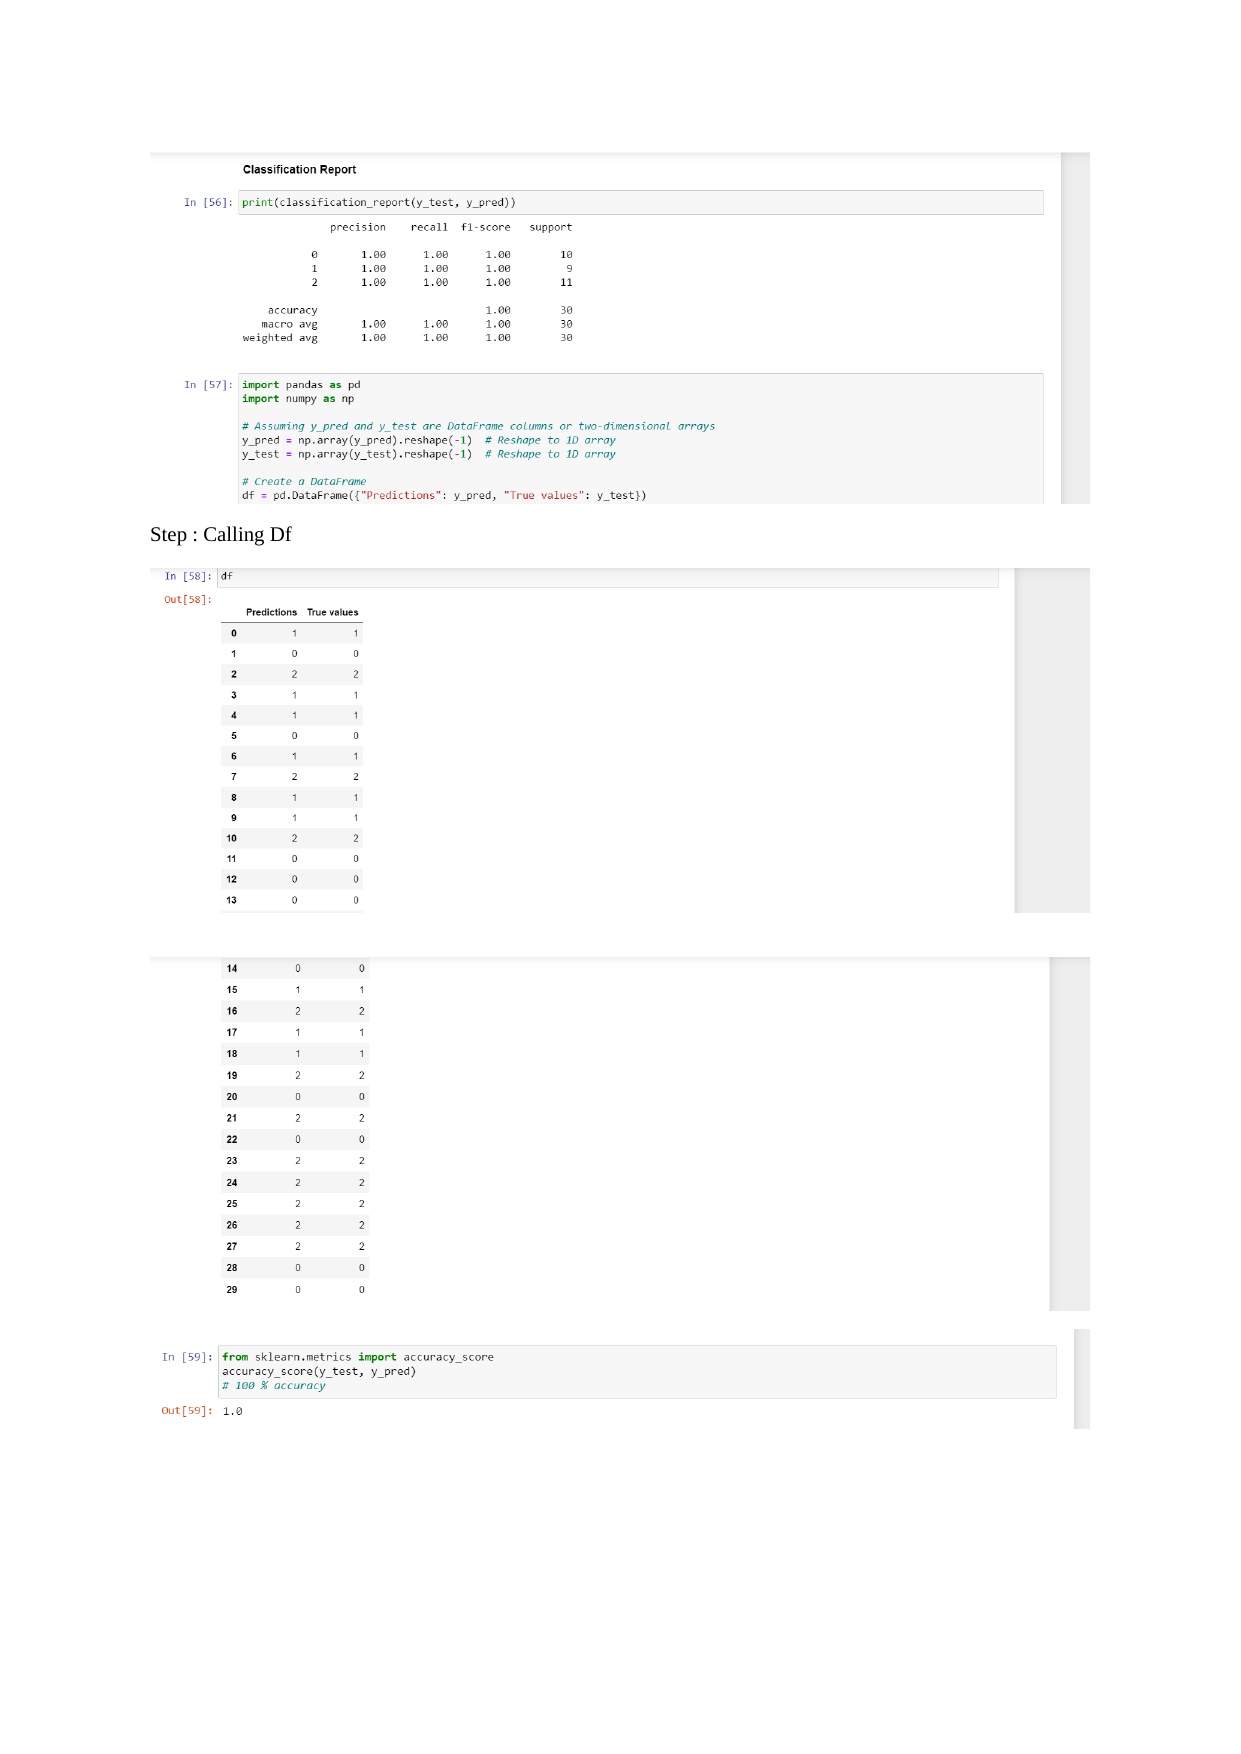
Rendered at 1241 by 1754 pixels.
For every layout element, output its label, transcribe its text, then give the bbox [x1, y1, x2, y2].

picture [150, 1329, 1091, 1429]
text Step : Calling Df [150, 522, 1090, 546]
picture [150, 564, 1091, 913]
picture [150, 150, 1091, 504]
picture [150, 957, 1091, 1311]
